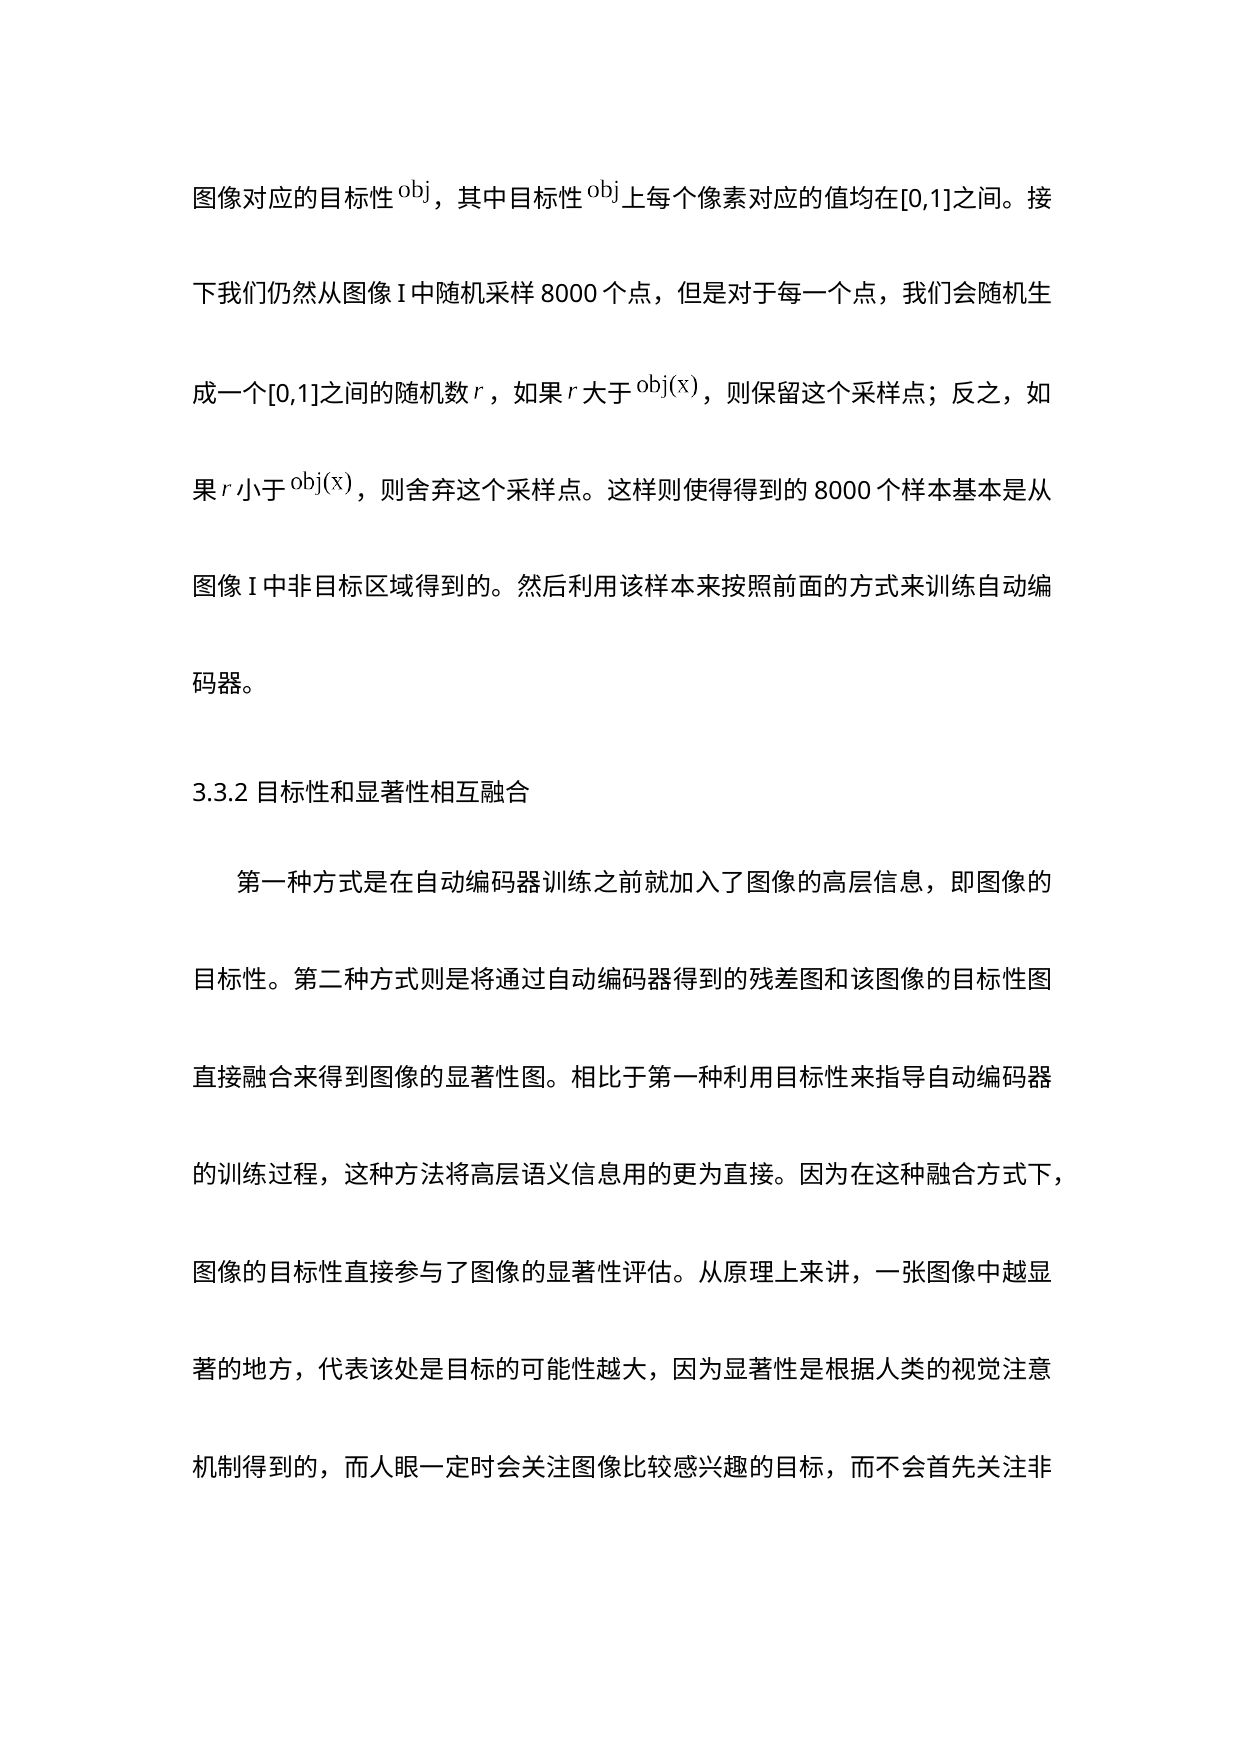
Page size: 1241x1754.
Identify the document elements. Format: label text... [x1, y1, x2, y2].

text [192, 848, 1053, 1498]
subtitle 3.3.2 目标性和显著性相互融合 [192, 758, 1053, 823]
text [192, 162, 1053, 714]
